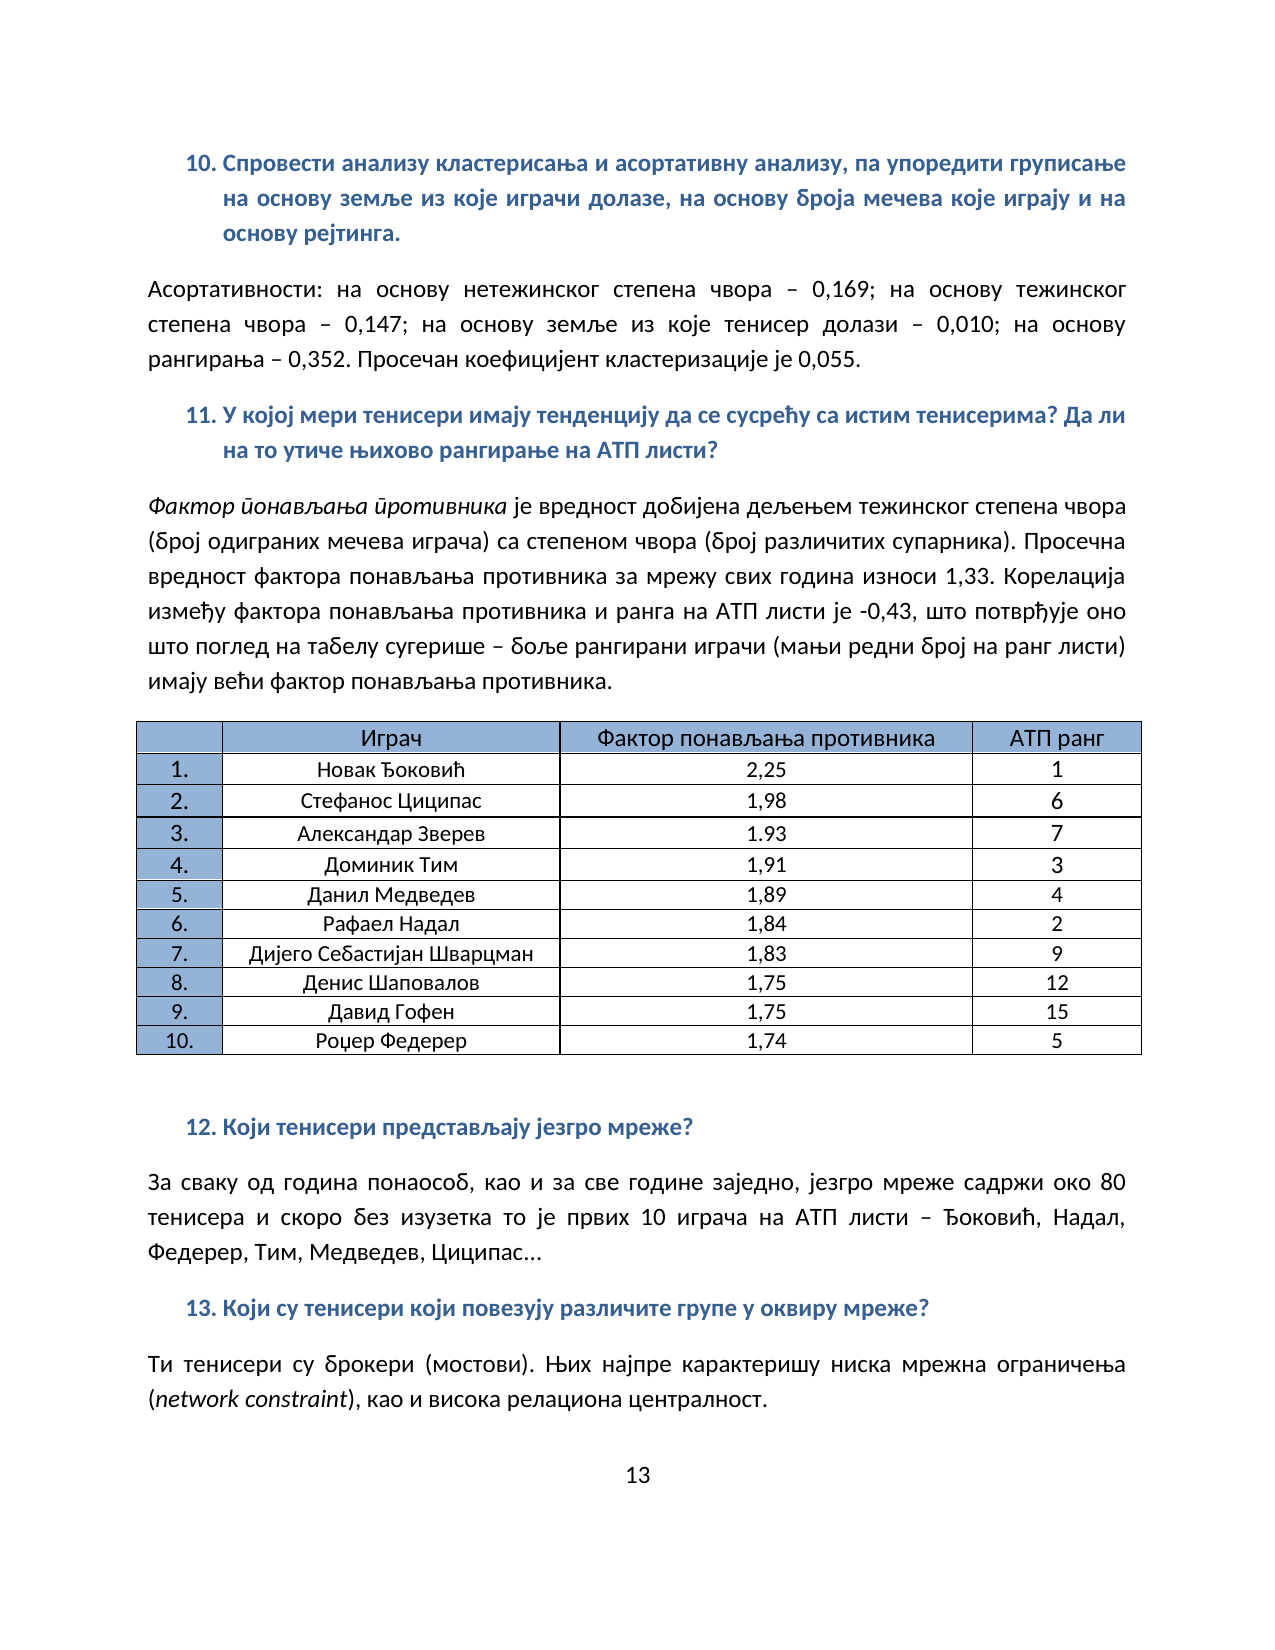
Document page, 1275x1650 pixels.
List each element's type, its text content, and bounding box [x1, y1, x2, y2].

subtitle Спровести анализу кластерисања и асортативну анализу, па упоредити груписање на основу земље из које играчи долазе, на основу броја мечева које играју и на основу рејтинга. [185, 148, 1127, 248]
table_cell 8. [137, 968, 222, 996]
table_cell 6. [137, 910, 222, 938]
table_cell Новак Ђоковић [223, 754, 559, 784]
table_cell Стефанос Циципас [223, 785, 559, 816]
table_cell 10. [137, 1026, 222, 1054]
table_cell 1. [137, 754, 222, 784]
table_cell 1 [973, 754, 1141, 784]
subtitle У којој мери тенисери имају тенденцију да се сусрећу са истим тенисерима? Да ли на то утиче њихово рангирање на АТП листи? [185, 399, 1127, 465]
subtitle Који тенисери представљају језгро мреже? [185, 1111, 1127, 1141]
table_cell Александар Зверев [223, 818, 559, 848]
text Асортативности: на основу нетежинског степена чвора – 0,169; на основу тежинског степена чвора – 0,147; на основу земље из које тенисер долази – 0,010; на основу рангирања – 0,352. Просечан коефицијент кластеризације је 0,055. [148, 273, 1127, 374]
table_header [137, 722, 222, 752]
table_cell 1,75 [561, 997, 972, 1025]
table_cell 4. [137, 849, 222, 879]
table_cell 1,91 [561, 849, 972, 879]
table_cell Дијего Себастијан Шварцман [223, 939, 559, 967]
table_cell 1,75 [561, 968, 972, 996]
text За сваку од година понаособ, као и за све године заједно, језгро мреже садржи око 80 тенисера и скоро без изузетка то је првих 10 играча на АТП листи – Ђоковић, Надал, Федерер, Тим, Медведев, Циципас... [148, 1167, 1127, 1267]
table_header Фактор понављања противника [561, 722, 972, 752]
table_cell 1,98 [561, 785, 972, 816]
table_cell 7. [137, 939, 222, 967]
table_cell Давид Гофен [223, 997, 559, 1025]
table_cell 9 [973, 939, 1141, 967]
table_cell 15 [973, 997, 1141, 1025]
table_cell 3. [137, 818, 222, 848]
text Ти тенисери су брокери (мостови). Њих најпре карактеришу ниска мрежна ограничења (network constraint), као и висока релациона централност. [148, 1348, 1127, 1414]
table_cell Доминик Тим [223, 849, 559, 879]
table_header Играч [223, 722, 559, 752]
table_cell 2 [973, 910, 1141, 938]
table_cell Рафаел Надал [223, 910, 559, 938]
table_cell Данил Медведев [223, 881, 559, 908]
table_cell 2,25 [561, 754, 972, 784]
table_header АТП ранг [973, 722, 1141, 752]
table_cell 1.93 [561, 818, 972, 848]
table_cell 9. [137, 997, 222, 1025]
table_cell 1,83 [561, 939, 972, 967]
text Фактор понављања противника је вредност добијена дељењем тежинског степена чвора (број одиграних мечева играча) са степеном чвора (број различитих супарника). Просечна вредност фактора понављања противника за мрежу свих година износи 1,33. Корелација између фактора понављања противника и ранга на АТП листи је -0,43, што потврђује оно што поглед на табелу сугерише – боље рангирани играчи (мањи редни број на ранг листи) имају већи фактор понављања противника. [148, 490, 1127, 696]
table_cell Роџер Федерер [223, 1026, 559, 1054]
table_cell Денис Шаповалов [223, 968, 559, 996]
subtitle Који су тенисери који повезују различите групе у оквиру мреже? [185, 1292, 1127, 1323]
table_cell 12 [973, 968, 1141, 996]
table_cell 1,89 [561, 881, 972, 908]
table_cell 7 [973, 818, 1141, 848]
table_cell 2. [137, 785, 222, 816]
table_cell 1,84 [561, 910, 972, 938]
table_cell 3 [973, 849, 1141, 879]
table_cell 5 [973, 1026, 1141, 1054]
table_cell 1,74 [561, 1026, 972, 1054]
table_cell 6 [973, 785, 1141, 816]
table_cell 4 [973, 881, 1141, 908]
table_cell 5. [137, 881, 222, 908]
